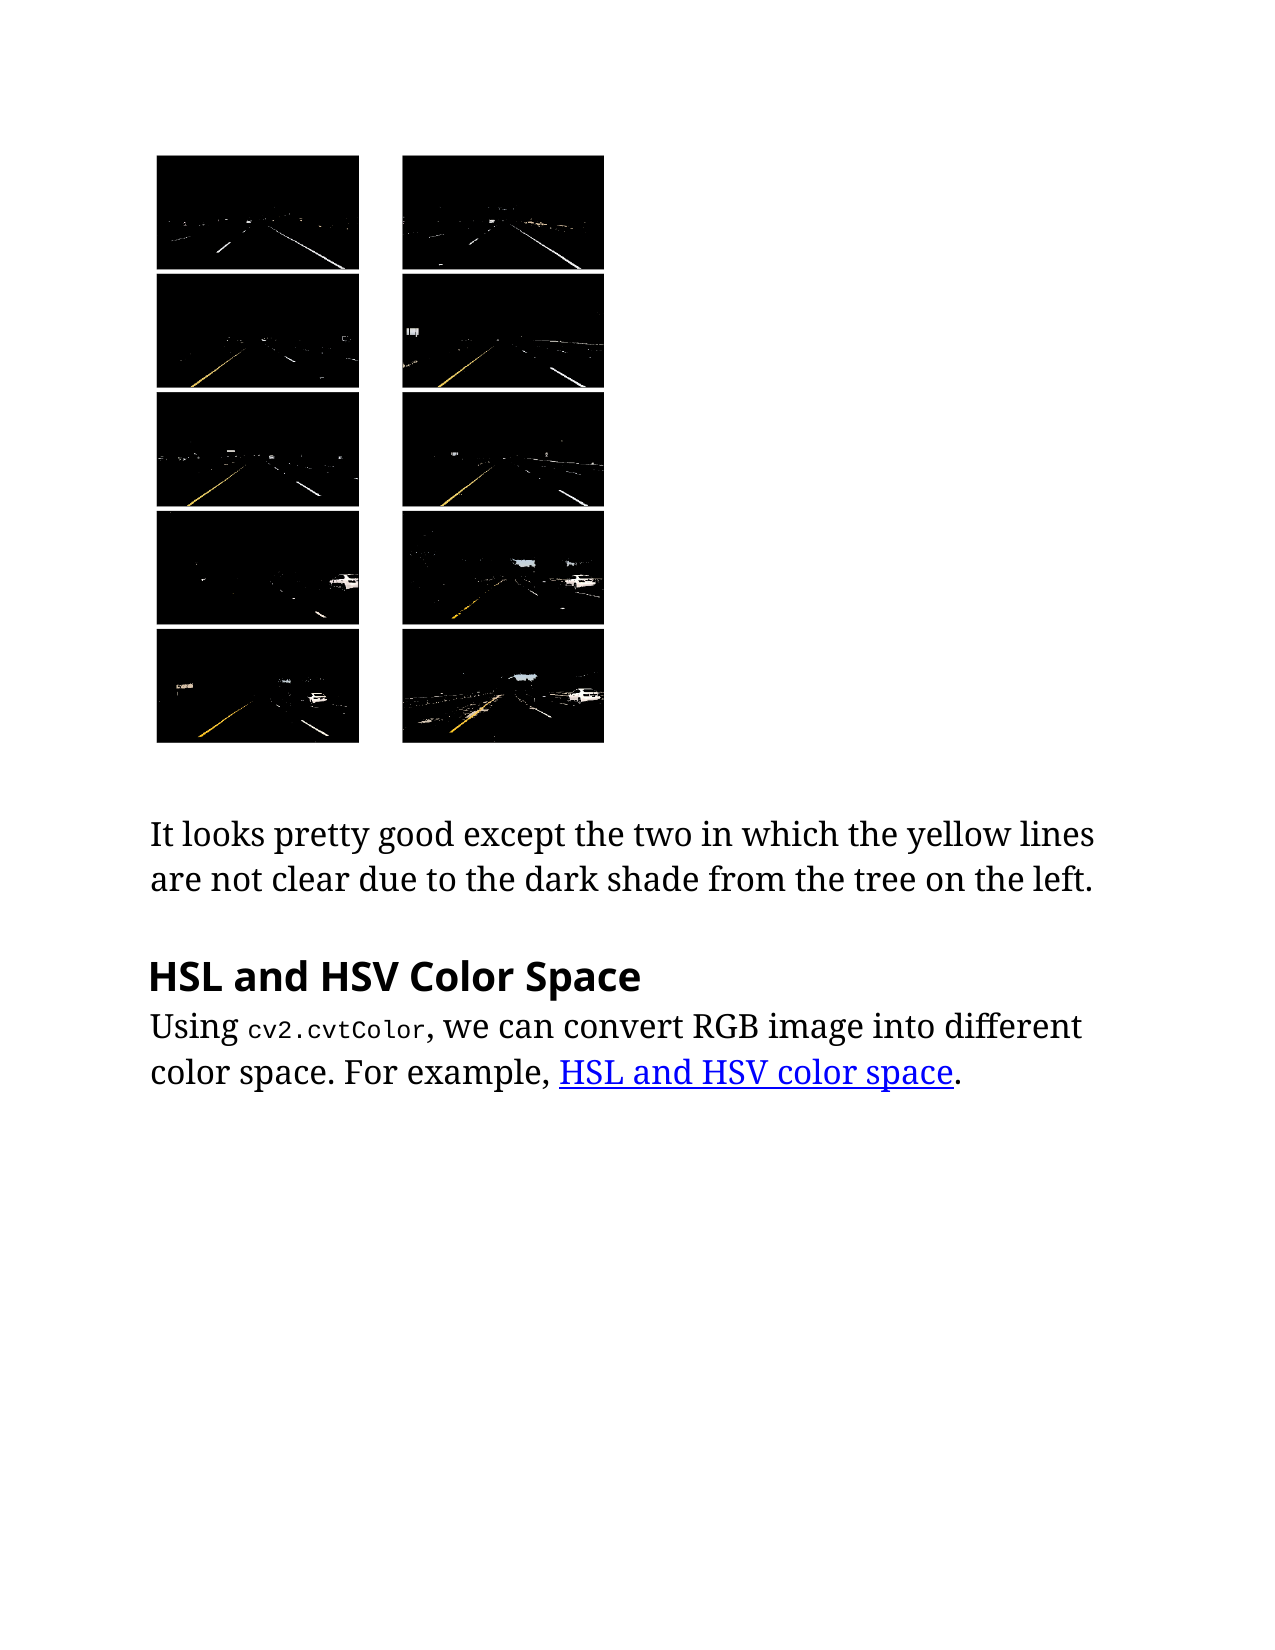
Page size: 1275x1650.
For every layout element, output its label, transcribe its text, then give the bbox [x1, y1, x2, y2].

picture [150, 150, 609, 749]
text It looks pretty good except the two in which the yellow lines are not clear due to the dark shade from the tree on the left. [150, 810, 1125, 901]
text Using cv2.cvtColor, we can convert RGB image into different color space. For example, HSL and HSV color space. [150, 1003, 1125, 1094]
subtitle HSL and HSV Color Space [147, 948, 1125, 1003]
